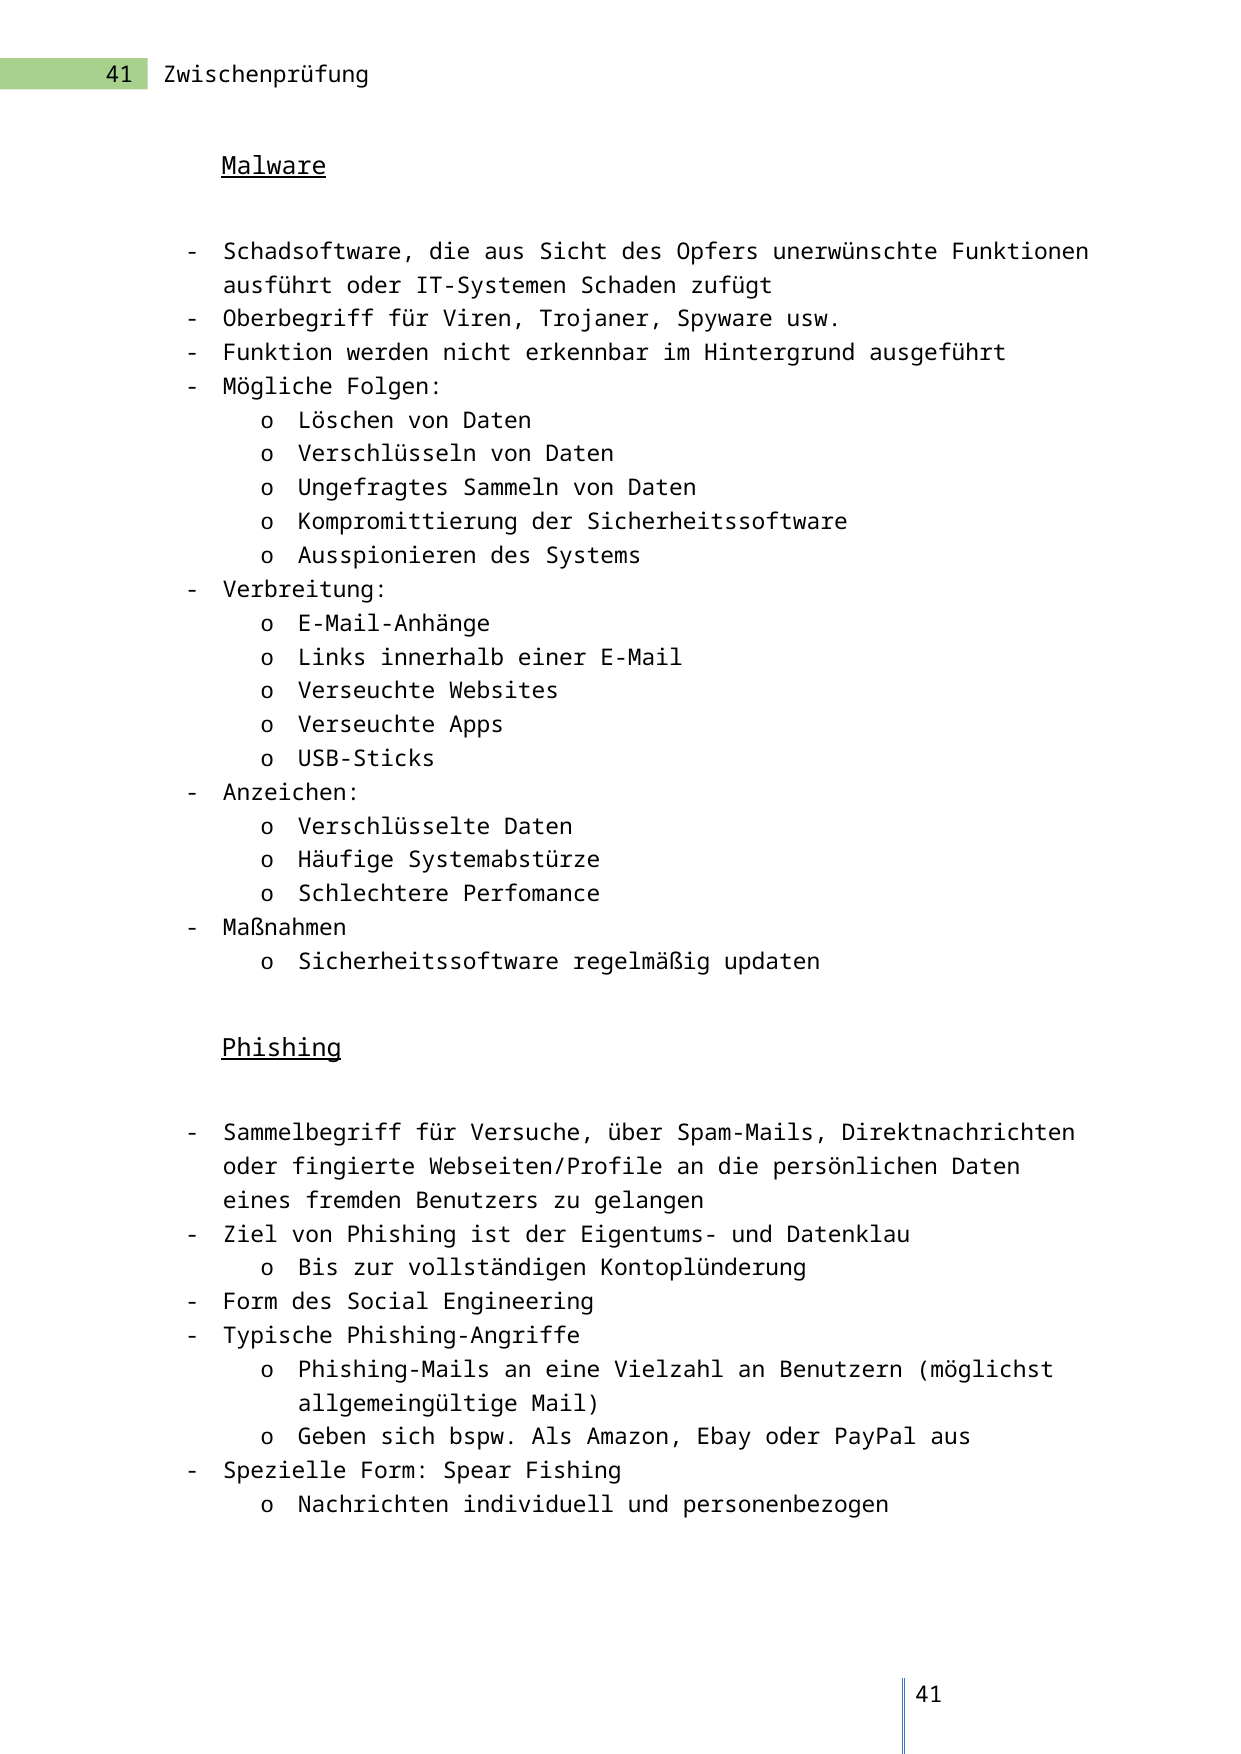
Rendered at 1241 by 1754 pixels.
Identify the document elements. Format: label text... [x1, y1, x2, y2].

list Funktion werden nicht erkennbar im Hintergrund ausgeführt [185, 336, 1093, 367]
list Links innerhalb einer E-Mail [260, 640, 1093, 672]
subtitle Phishing [148, 1029, 1093, 1063]
list Ungefragtes Sammeln von Daten [260, 471, 1093, 503]
subtitle Malware [148, 148, 1093, 182]
list Sammelbegriff für Versuche, über Spam-Mails, Direktnachrichten oder fingierte Webseiten/Profile an die persönlichen Daten eines fremden Benutzers zu gelangen [185, 1116, 1093, 1215]
list Nachrichten individuell und personenbezogen [260, 1488, 1093, 1519]
list Maßnahmen [185, 911, 1093, 942]
list Verschlüsseln von Daten [260, 437, 1093, 469]
list Kompromittierung der Sicherheitssoftware [260, 505, 1093, 536]
list Anzeichen: [185, 776, 1093, 807]
list Bis zur vollständigen Kontoplünderung [260, 1251, 1093, 1283]
list Phishing-Mails an eine Vielzahl an Benutzern (möglichst allgemeingültige Mail) [260, 1353, 1093, 1418]
list USB-Sticks [260, 742, 1093, 773]
list Form des Social Engineering [185, 1285, 1093, 1316]
list Spezielle Form: Spear Fishing [185, 1454, 1093, 1485]
list Oberbegriff für Viren, Trojaner, Spyware usw. [185, 302, 1093, 333]
list Geben sich bspw. Als Amazon, Ebay oder PayPal aus [260, 1420, 1093, 1452]
list Schadsoftware, die aus Sicht des Opfers unerwünschte Funktionen ausführt oder IT-Systemen Schaden zufügt [185, 235, 1093, 300]
list Verseuchte Apps [260, 708, 1093, 739]
list Schlechtere Perfomance [260, 877, 1093, 909]
list Verseuchte Websites [260, 674, 1093, 706]
list Sicherheitssoftware regelmäßig updaten [260, 945, 1093, 976]
list Ziel von Phishing ist der Eigentums- und Datenklau [185, 1218, 1093, 1249]
list Mögliche Folgen: [185, 370, 1093, 401]
list Ausspionieren des Systems [260, 539, 1093, 570]
list E-Mail-Anhänge [260, 607, 1093, 638]
list Häufige Systemabstürze [260, 843, 1093, 875]
list Verschlüsselte Daten [260, 809, 1093, 841]
list Verbreitung: [185, 573, 1093, 604]
list Typische Phishing-Angriffe [185, 1319, 1093, 1350]
list Löschen von Daten [260, 403, 1093, 435]
